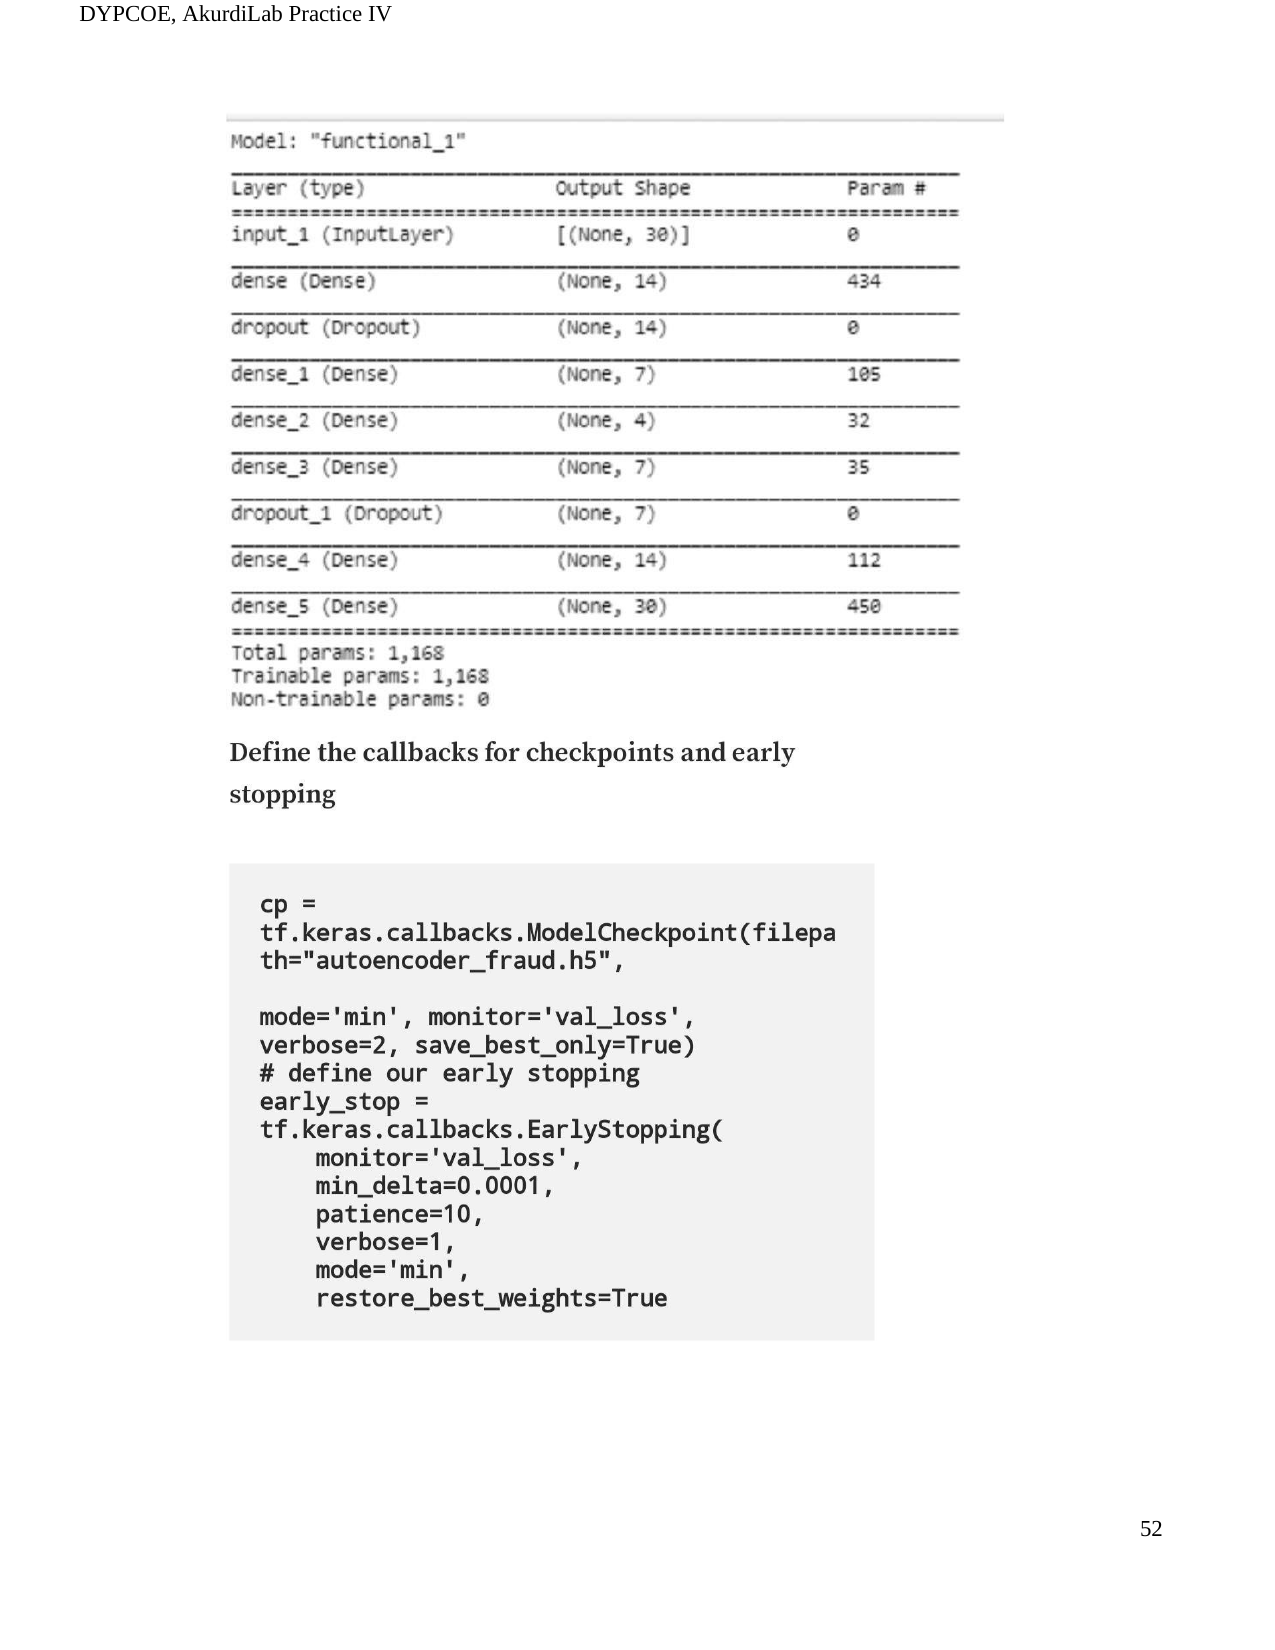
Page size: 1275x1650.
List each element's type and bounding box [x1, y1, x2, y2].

picture [226, 736, 878, 1342]
picture [226, 110, 1005, 716]
